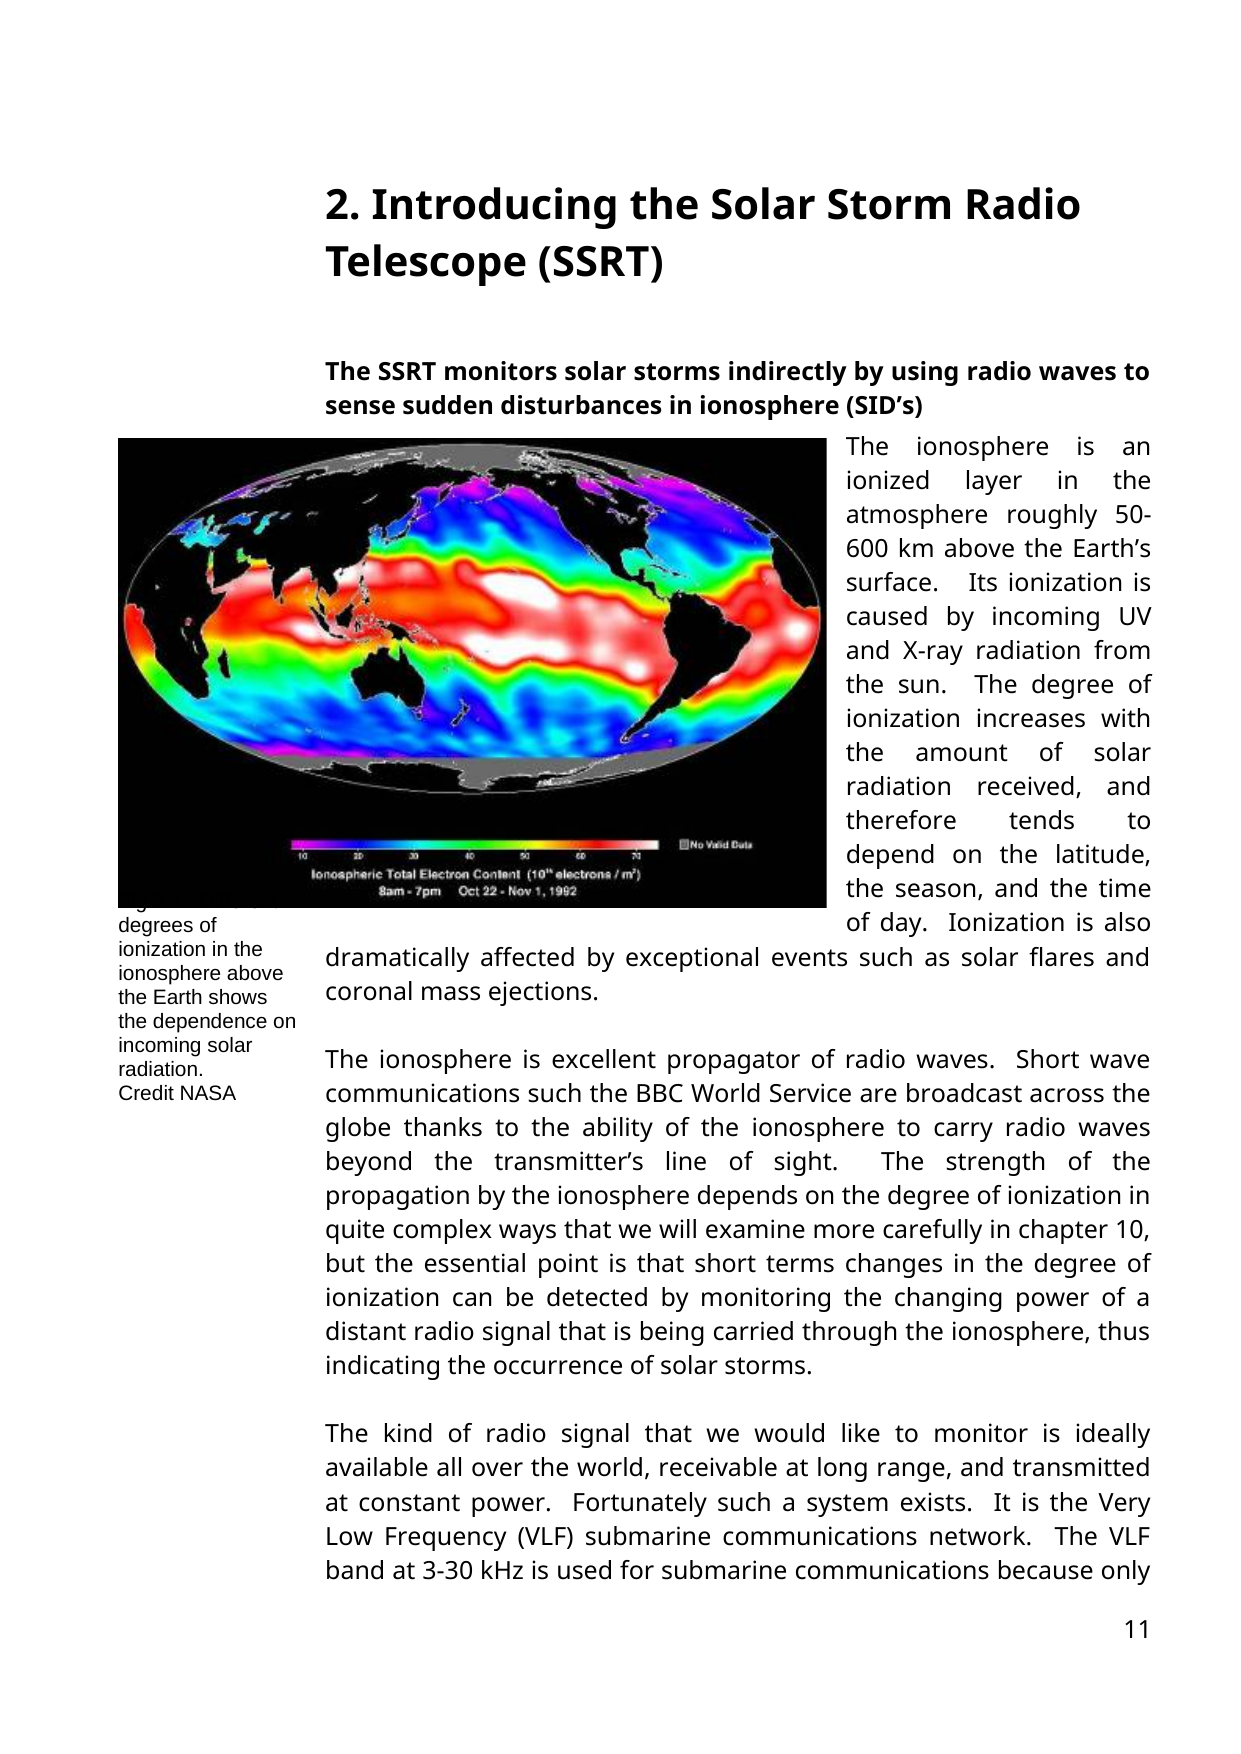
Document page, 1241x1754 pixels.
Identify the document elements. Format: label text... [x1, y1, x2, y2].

subtitle 2. Introducing the Solar Storm Radio Telescope (SSRT) [325, 175, 1152, 288]
picture [263, 898, 268, 908]
picture [222, 898, 226, 908]
picture [118, 438, 827, 908]
text The ionosphere is excellent propagator of radio waves. Short wave communications such the BBC World Service are broadcast across the globe thanks to the ability of the ionosphere to carry radio waves beyond the transmitter’s line of sight. The strength of the propagation by the ionosphere depends on the degree of ionization in quite complex ways that we will examine more carefully in chapter 10, but the essential point is that short terms changes in the degree of ionization can be detected by monitoring the changing power of a distant radio signal that is being carried through the ionosphere, thus indicating the occurrence of solar storms. [325, 1041, 1152, 1382]
subtitle The SSRT monitors solar storms indirectly by using radio waves to sense sudden disturbances in ionosphere (SID’s) [325, 354, 1152, 422]
picture [203, 895, 211, 906]
text The ionosphere is an ionized layer in the atmosphere roughly 50-600 km above the Earth’s surface. Its ionization is caused by incoming UV and X-ray radiation from the sun. The degree of ionization increases with the amount of solar radiation received, and therefore tends to depend on the latitude, the season, and the time of day. Ionization is also dramatically affected by exceptional events such as solar flares and coronal mass ejections. [325, 428, 1152, 1007]
